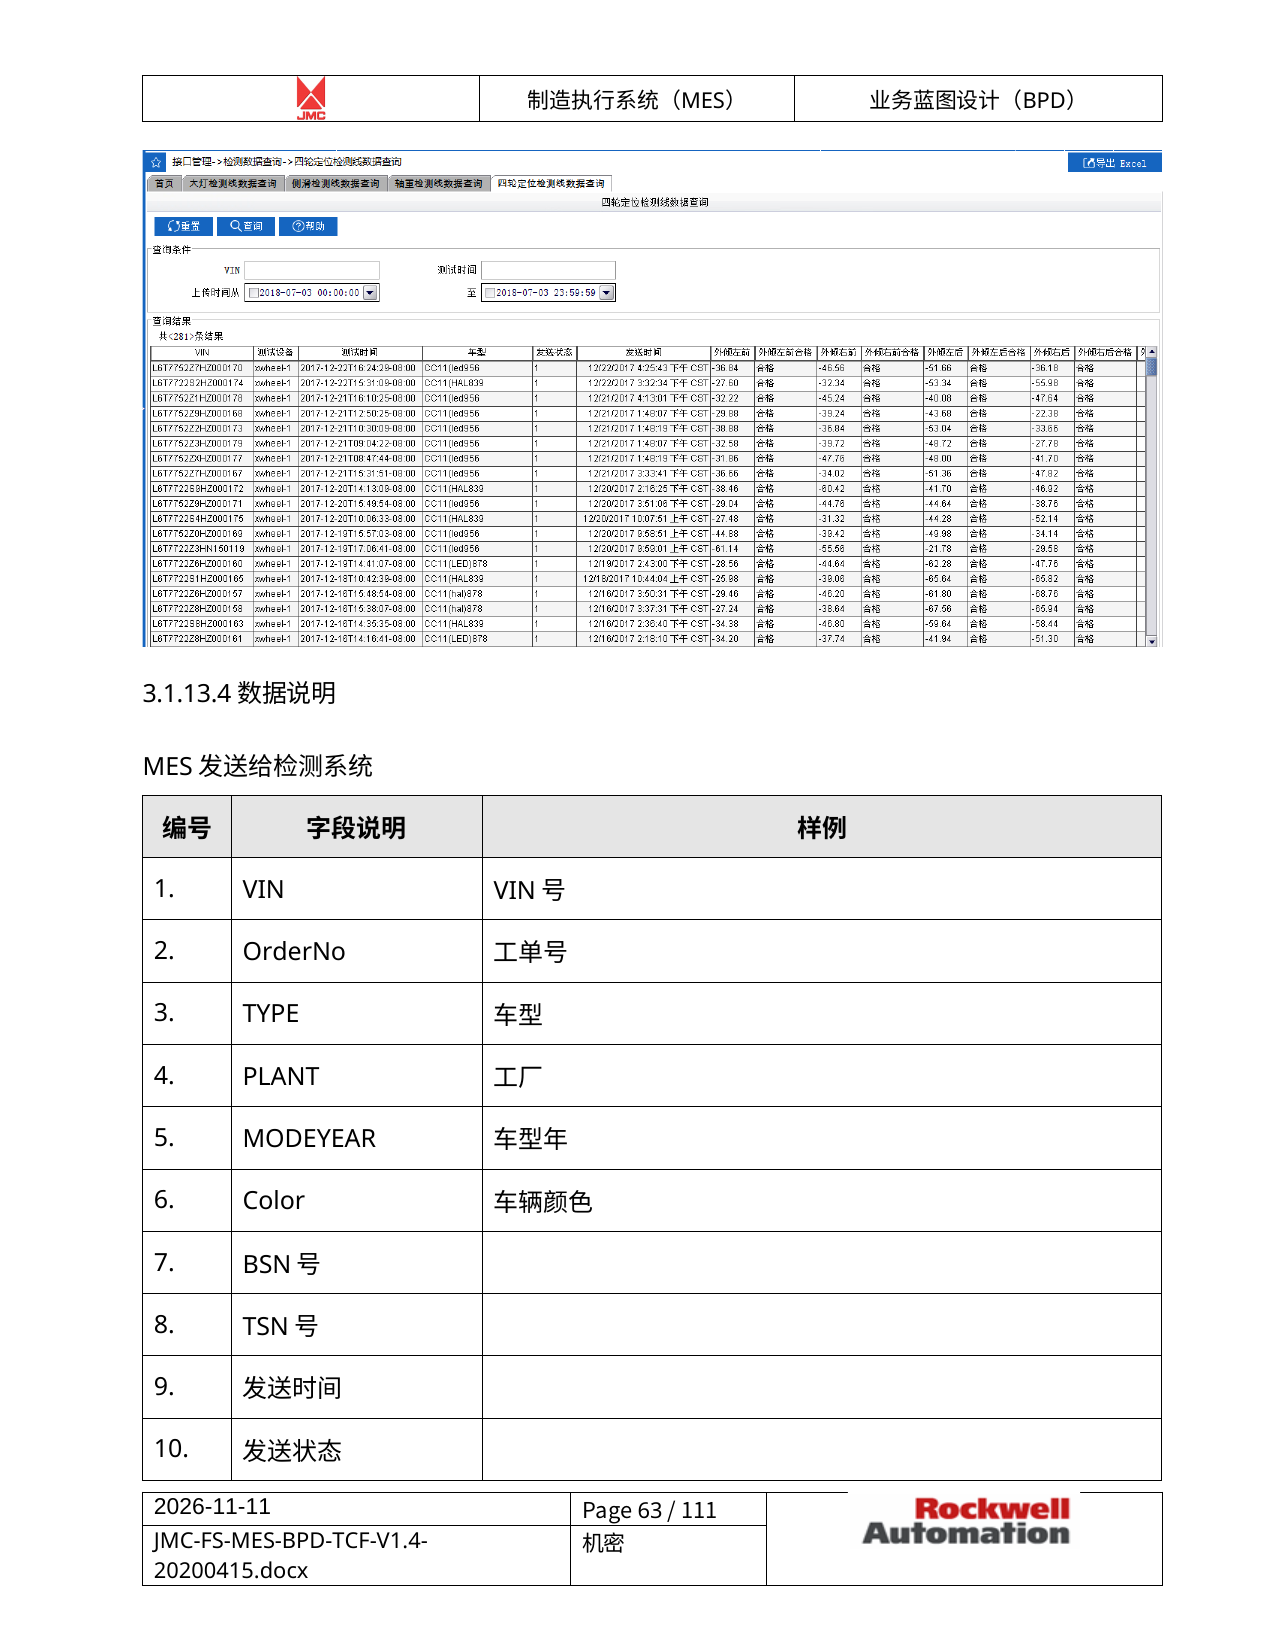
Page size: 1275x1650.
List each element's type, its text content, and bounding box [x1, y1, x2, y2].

subtitle 数据说明 [142, 673, 1162, 710]
picture [142, 150, 1163, 647]
table_cell BSN号 [232, 1232, 482, 1293]
table_cell 车型 [483, 983, 1161, 1044]
table_cell 发送时间 [232, 1356, 482, 1418]
table_cell VIN [232, 858, 482, 919]
table_cell 工单号 [483, 920, 1161, 982]
table_cell [483, 1232, 1161, 1293]
table_cell MODEYEAR [232, 1107, 482, 1168]
table_cell 车辆颜色 [483, 1170, 1161, 1231]
picture [296, 76, 326, 121]
table_cell [143, 1419, 231, 1480]
table_cell 车型年 [483, 1107, 1161, 1168]
table_cell [143, 858, 231, 919]
table_cell [143, 1045, 231, 1106]
table_cell [143, 1356, 231, 1418]
table_cell [143, 1170, 231, 1231]
table_cell OrderNo [232, 920, 482, 982]
table_cell TSN号 [232, 1294, 482, 1355]
table_cell 工厂 [483, 1045, 1161, 1106]
table_cell [143, 1232, 231, 1293]
table_cell [483, 1356, 1161, 1418]
text MES发送给检测系统 [142, 746, 1162, 782]
table_cell [483, 1419, 1161, 1480]
table_cell VIN号 [483, 858, 1161, 919]
table_cell [143, 1107, 231, 1168]
table_cell Color [232, 1170, 482, 1231]
table_cell [143, 1294, 231, 1355]
table_cell [483, 1294, 1161, 1355]
table_cell [143, 920, 231, 982]
picture [847, 1492, 1080, 1549]
table_header 编号 [143, 796, 231, 857]
table_cell TYPE [232, 983, 482, 1044]
table_cell 发送状态 [232, 1419, 482, 1480]
table_header 字段说明 [232, 796, 482, 857]
table_cell PLANT [232, 1045, 482, 1106]
table_header 样例 [483, 796, 1161, 857]
table_cell [143, 983, 231, 1044]
